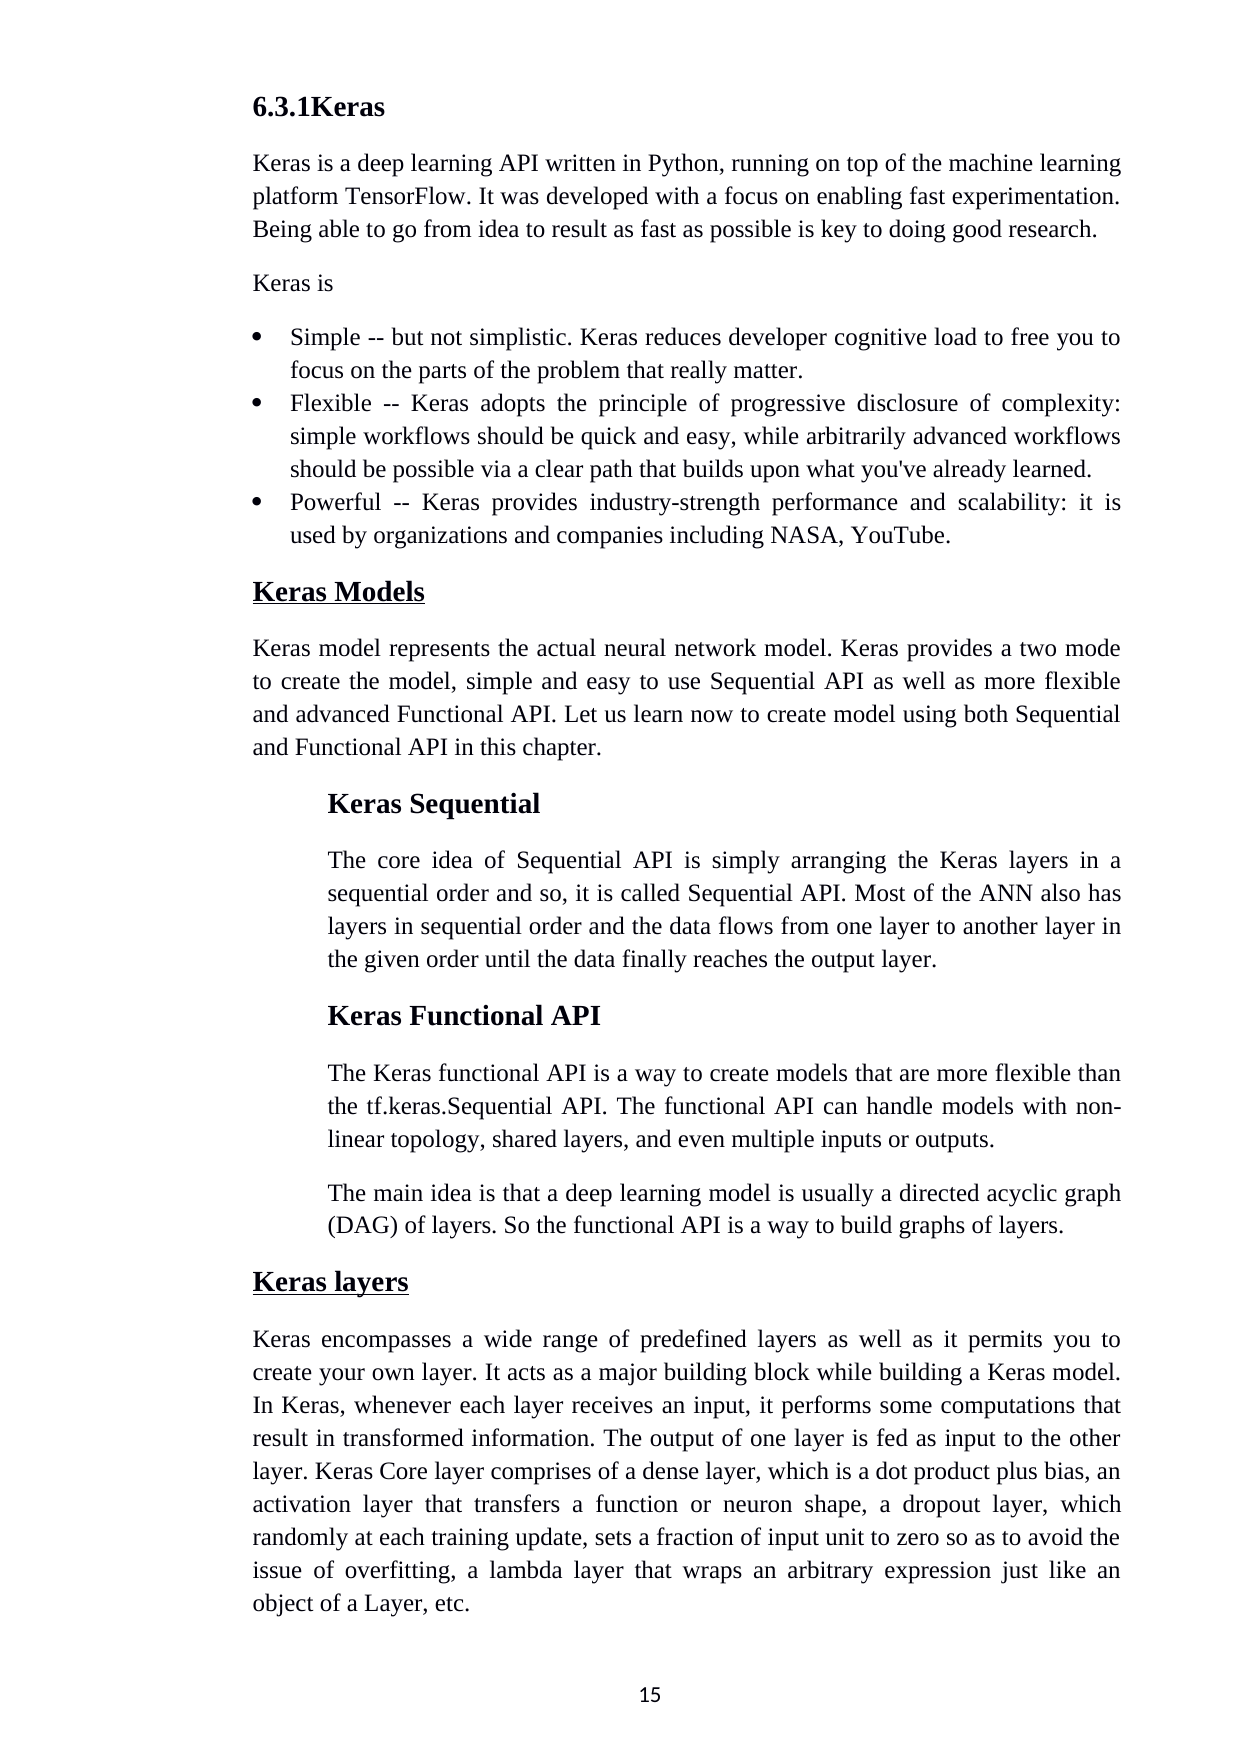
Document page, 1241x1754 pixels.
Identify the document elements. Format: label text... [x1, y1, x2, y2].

text Keras Sequential [327, 786, 1122, 819]
text Keras model represents the actual neural network model. Keras provides a two mode to create the model, simple and easy to use Sequential API as well as more flexible and advanced Functional API. Let us learn now to create model using both Sequential and Functional API in this chapter. [252, 633, 1122, 761]
text Keras is a deep learning API written in Python, running on top of the machine learning platform TensorFlow. It was developed with a focus on enabling fast experimentation. Being able to go from idea to result as fast as possible is key to doing good research. [252, 148, 1122, 243]
list Powerful -- Keras provides industry-strength performance and scalability: it is used by organizations and companies including NASA, YouTube. [252, 487, 1122, 549]
list Simple -- but not simplistic. Keras reduces developer cognitive load to free you to focus on the parts of the problem that really matter. [252, 322, 1122, 383]
text 6.3.1Keras [252, 89, 1122, 122]
text Keras Functional API [327, 998, 1122, 1032]
text Keras is [252, 268, 1122, 297]
text The Keras functional API is a way to create models that are more flexible than the tf.keras.Sequential API. The functional API can handle models with non-linear topology, shared layers, and even multiple inputs or outputs. [327, 1058, 1122, 1152]
text The core idea of Sequential API is simply arranging the Keras layers in a sequential order and so, it is called Sequential API. Most of the ANN also has layers in sequential order and the data flows from one layer to another layer in the given order until the data finally reaches the output layer. [327, 845, 1122, 973]
text Keras layers [252, 1264, 1122, 1298]
text Keras Models [252, 574, 1122, 607]
text The main idea is that a deep learning model is usually a directed acyclic graph (DAG) of layers. So the functional API is a way to build graphs of layers. [327, 1178, 1122, 1239]
text Keras encompasses a wide range of predefined layers as well as it permits you to create your own layer. It acts as a major building block while building a Keras model. In Keras, whenever each layer receives an input, it performs some computations that result in transformed information. The output of one layer is fed as input to the other layer. Keras Core layer comprises of a dense layer, which is a dot product plus bias, an activation layer that transfers a function or neuron shape, a dropout layer, which randomly at each training update, sets a fraction of input unit to zero so as to avoid the issue of overfitting, a lambda layer that wraps an arbitrary expression just like an object of a Layer, etc. [252, 1324, 1122, 1617]
list Flexible -- Keras adopts the principle of progressive disclosure of complexity: simple workflows should be quick and easy, while arbitrarily advanced workflows should be possible via a clear path that builds upon what you've already learned. [252, 388, 1122, 483]
